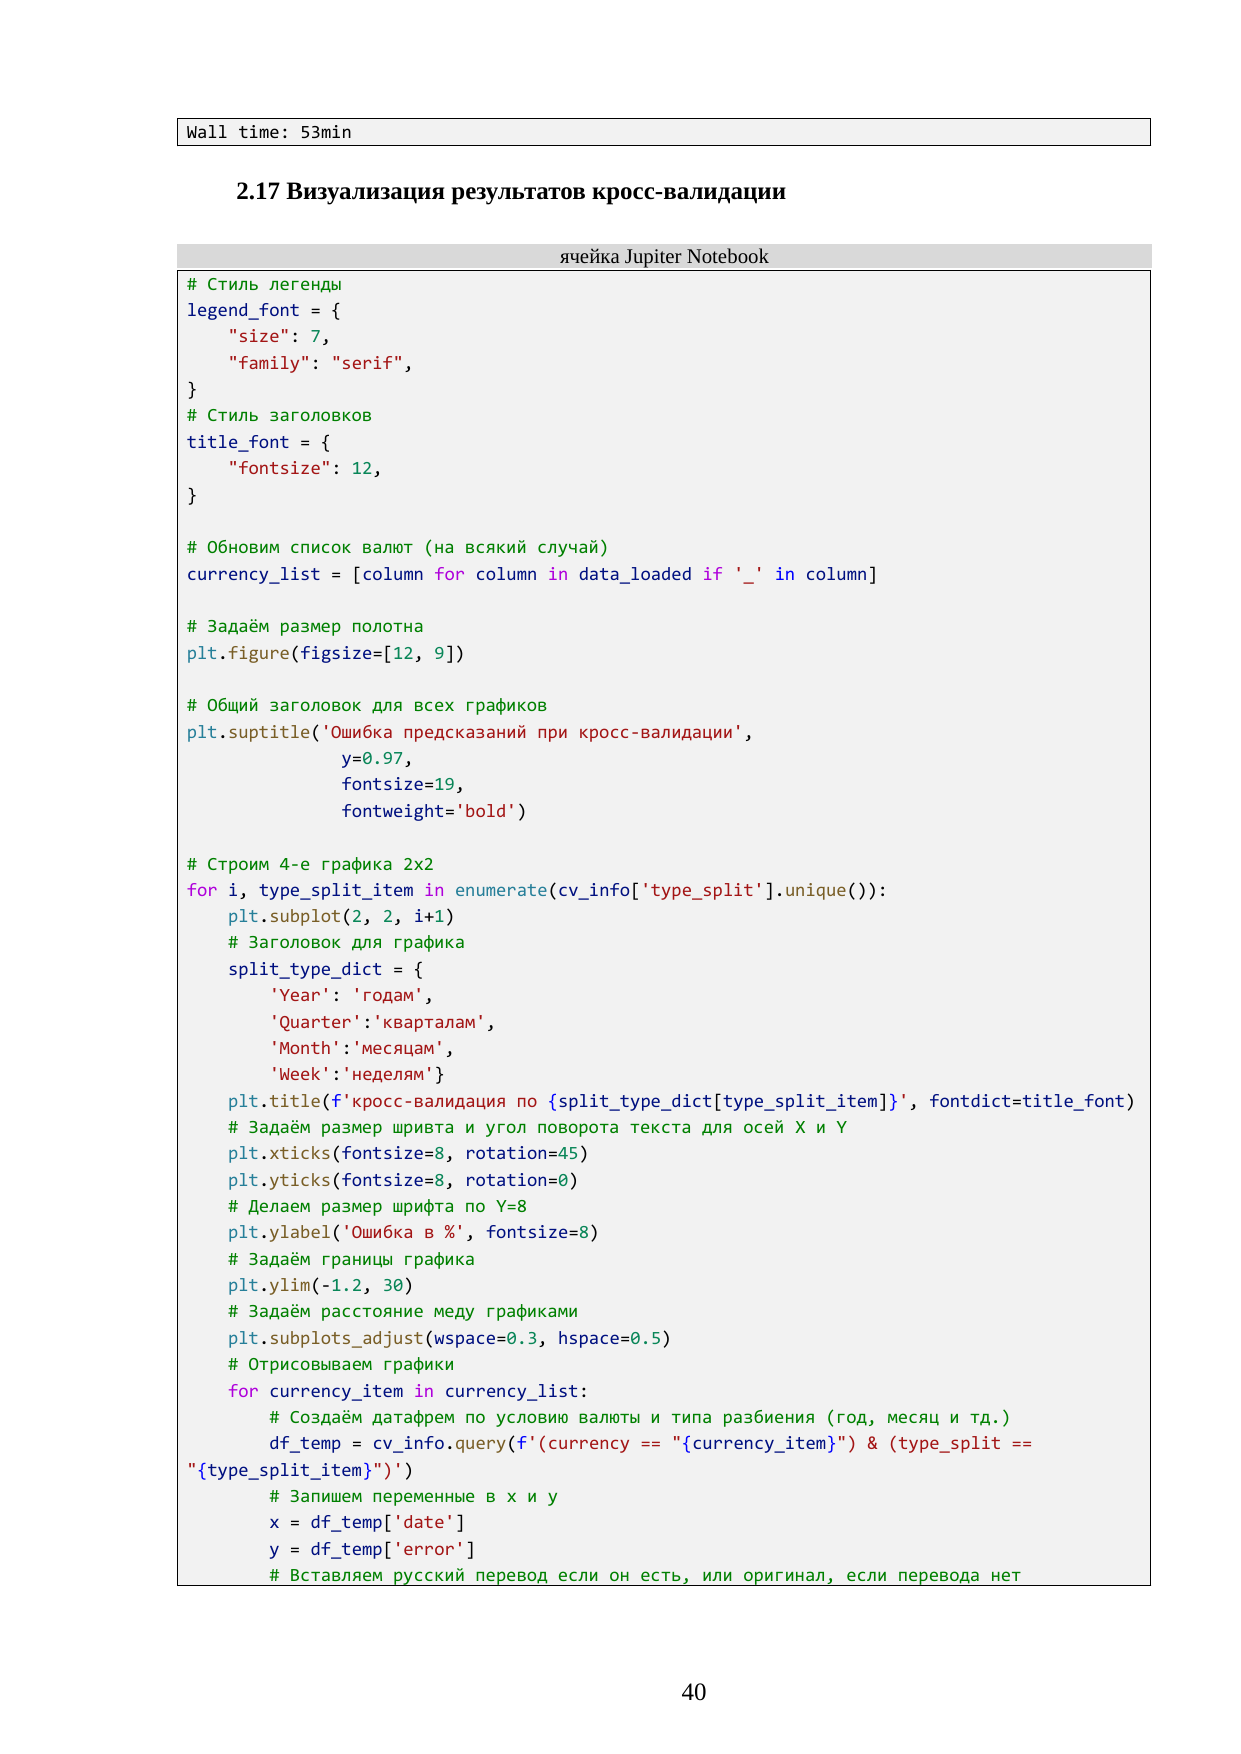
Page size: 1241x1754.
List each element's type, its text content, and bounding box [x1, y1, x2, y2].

text plt.ylabel('Ошибка в %', fontsize=8) [178, 1218, 1150, 1244]
text legend_font = { [178, 296, 1150, 321]
text for i, type_split_item in enumerate(cv_info['type_split'].unique()): [178, 876, 1150, 901]
text plt.suptitle('Ошибка предсказаний при кросс-валидации', [178, 718, 1150, 743]
text x = df_temp['date'] [178, 1508, 1150, 1533]
text # Стиль легенды [178, 271, 1150, 295]
text "family": "serif", [178, 349, 1150, 374]
text 'Year': 'годам', [178, 981, 1150, 1006]
text # Общий заголовок для всех графиков [178, 691, 1150, 717]
text plt.subplots_adjust(wspace=0.3, hspace=0.5) [178, 1324, 1150, 1349]
text plt.subplot(2, 2, i+1) [178, 902, 1150, 927]
text # Задаём размер шривта и угол поворота текста для осей X и Y [178, 1113, 1150, 1138]
text # Заголовок для графика [178, 929, 1150, 954]
text plt.ylim(-1.2, 30) [178, 1271, 1150, 1296]
text # Создаём датафрем по условию валюты и типа разбиения (год, месяц и тд.) [178, 1403, 1150, 1428]
text # Обновим список валют (на всякий случай) [178, 533, 1150, 558]
text # Делаем размер шрифта по Y=8 [178, 1192, 1150, 1217]
text currency_list = [column for column in data_loaded if '_' in column] [178, 560, 1150, 585]
text "fontsize": 12, [178, 454, 1150, 479]
text # Задаём размер полотна [178, 612, 1150, 637]
text Визуализация результатов кросс-валидации [236, 176, 1152, 204]
text Wall time: 53min [178, 119, 1150, 145]
text y=0.97, [178, 744, 1150, 769]
text # Отрисовываем графики [178, 1350, 1150, 1375]
text fontweight='bold') [178, 797, 1150, 822]
text 'Quarter':'кварталам', [178, 1008, 1150, 1033]
text # Вставляем русский перевод если он есть, или оригинал, если перевода нет [178, 1561, 1150, 1585]
text for currency_item in currency_list: [178, 1377, 1150, 1402]
text fontsize=19, [178, 771, 1150, 796]
text # Стиль заголовков [178, 402, 1150, 427]
title ячейка Jupiter Notebook [177, 244, 1152, 268]
text "size": 7, [178, 322, 1150, 348]
text 'Week':'неделям'} [178, 1060, 1150, 1086]
text 'Month':'месяцам', [178, 1034, 1150, 1059]
text plt.xticks(fontsize=8, rotation=45) [178, 1139, 1150, 1164]
text # Задаём расстояние меду графиками [178, 1298, 1150, 1323]
text # Запишем переменные в x и y [178, 1482, 1150, 1507]
text # Задаём границы графика [178, 1245, 1150, 1270]
text } [178, 375, 1150, 400]
text split_type_dict = { [178, 955, 1150, 980]
text # Строим 4-е графика 2х2 [178, 849, 1150, 875]
text y = df_temp['error'] [178, 1535, 1150, 1560]
text plt.yticks(fontsize=8, rotation=0) [178, 1166, 1150, 1191]
text } [178, 481, 1150, 506]
text title_font = { [178, 428, 1150, 453]
text plt.title(f'кросс-валидация по {split_type_dict[type_split_item]}', fontdict=title_font) [178, 1087, 1150, 1112]
text plt.figure(figsize=[12, 9]) [178, 639, 1150, 664]
text df_temp = cv_info.query(f'(currency == "{currency_item}") & (type_split == "{type_split_item}")') [178, 1429, 1150, 1481]
